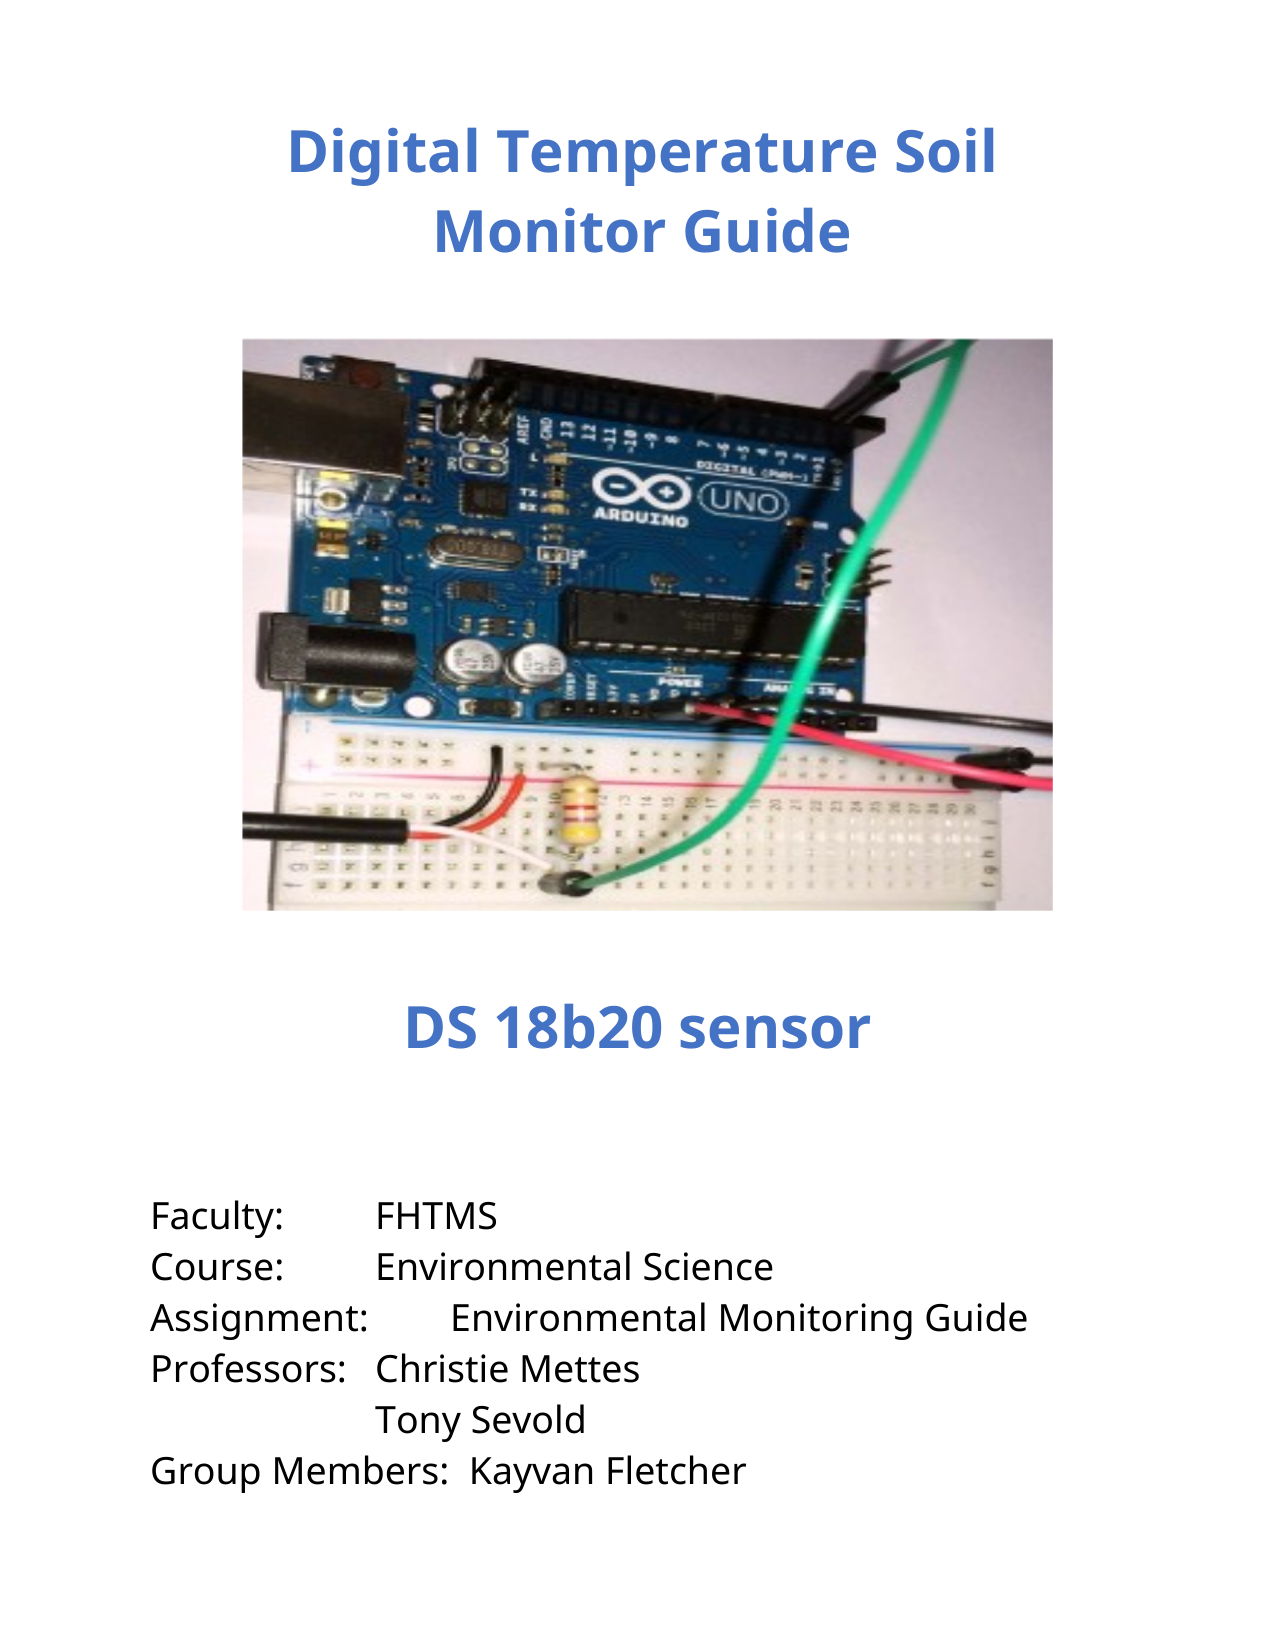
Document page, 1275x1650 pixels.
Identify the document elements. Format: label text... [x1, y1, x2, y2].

text Professors: Christie Mettes [150, 1342, 1125, 1393]
text Course: Environmental Science [150, 1240, 1125, 1291]
text Assignment: Environmental Monitoring Guide [150, 1291, 1125, 1342]
text Group Members: Kayvan Fletcher [150, 1444, 1125, 1495]
text Faculty: FHTMS [150, 1189, 1125, 1240]
text Tony Sevold [150, 1393, 1125, 1444]
picture [243, 340, 1052, 910]
